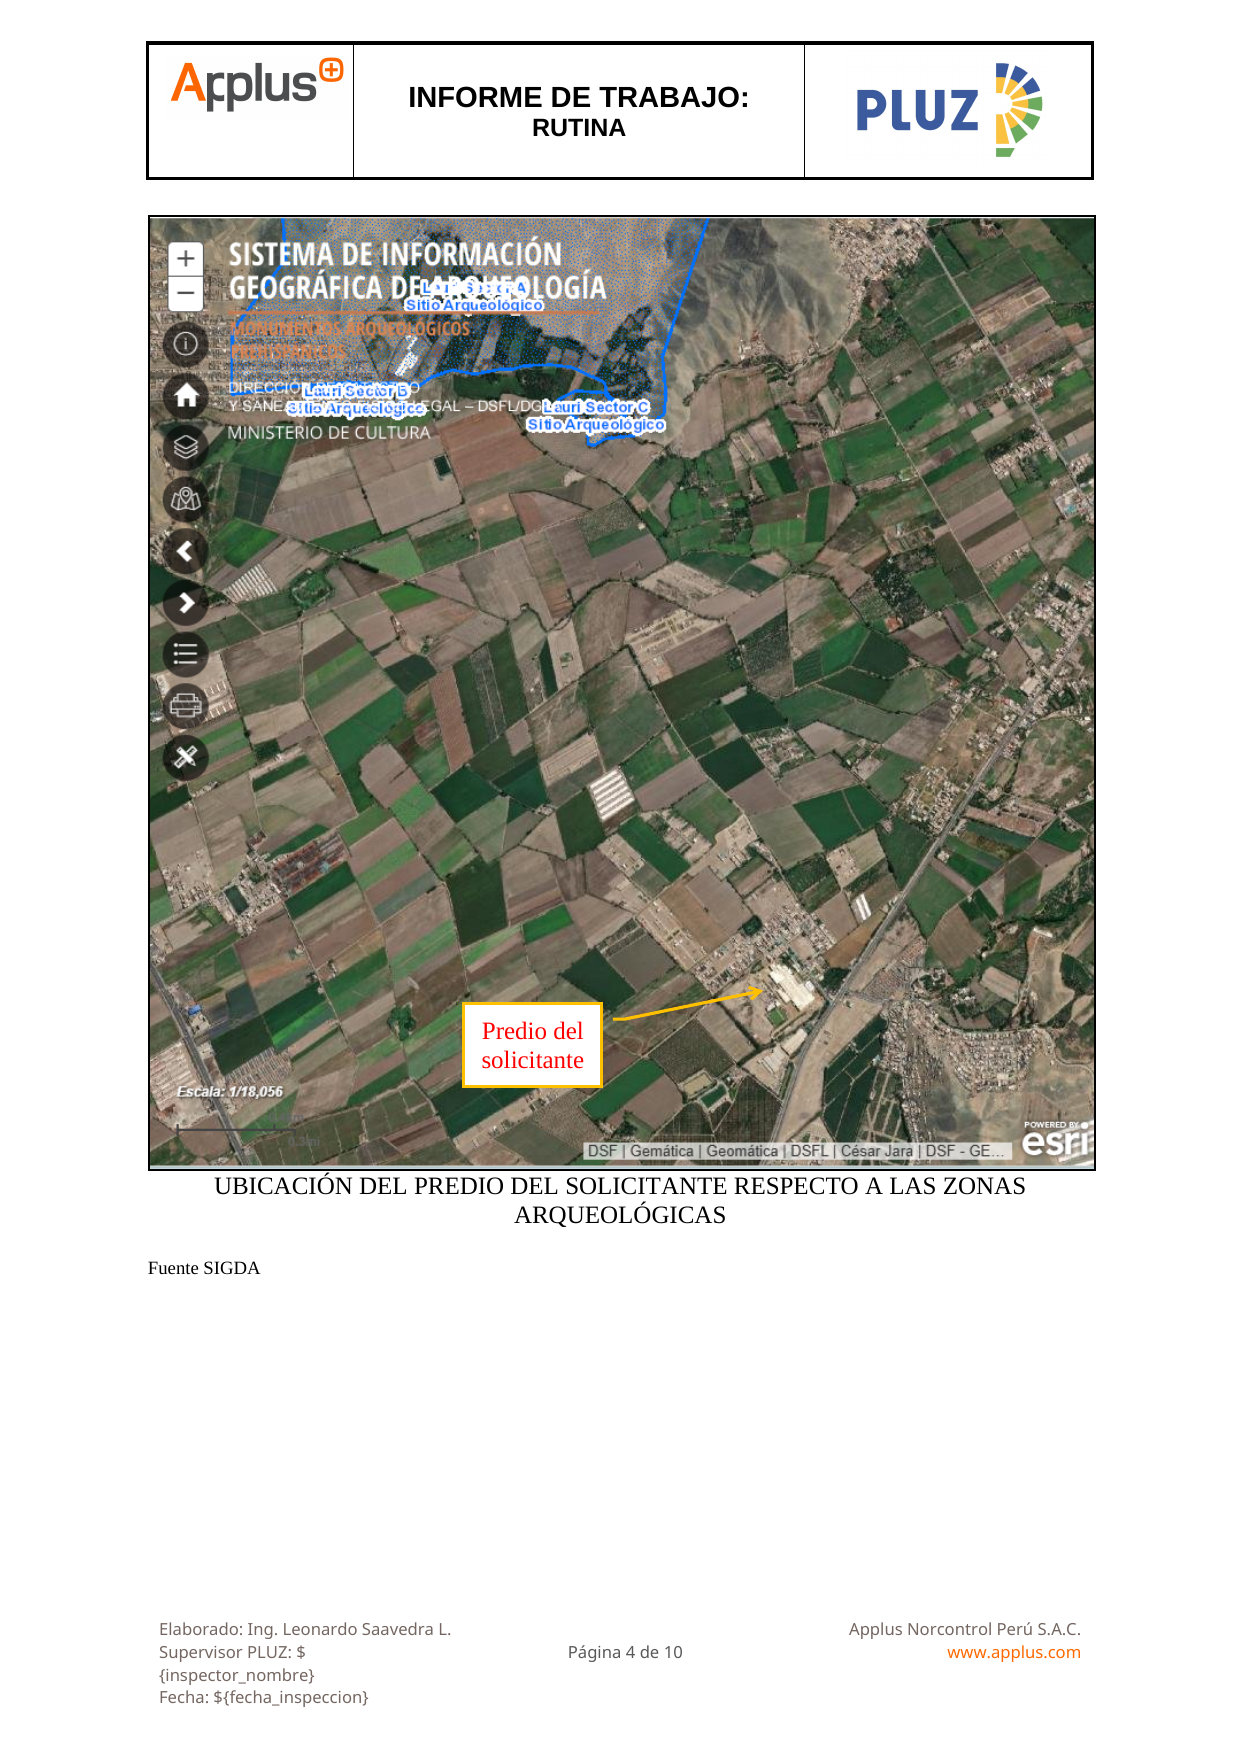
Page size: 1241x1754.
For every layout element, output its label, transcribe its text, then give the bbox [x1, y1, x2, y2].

text Fuente SIGDA [148, 1257, 1092, 1279]
picture [150, 217, 1094, 1169]
picture [847, 50, 1050, 165]
picture [165, 55, 348, 120]
text UBICACIÓN DEL PREDIO DEL SOLICITANTE RESPECTO A LAS ZONAS ARQUEOLÓGICAS [148, 1171, 1092, 1228]
